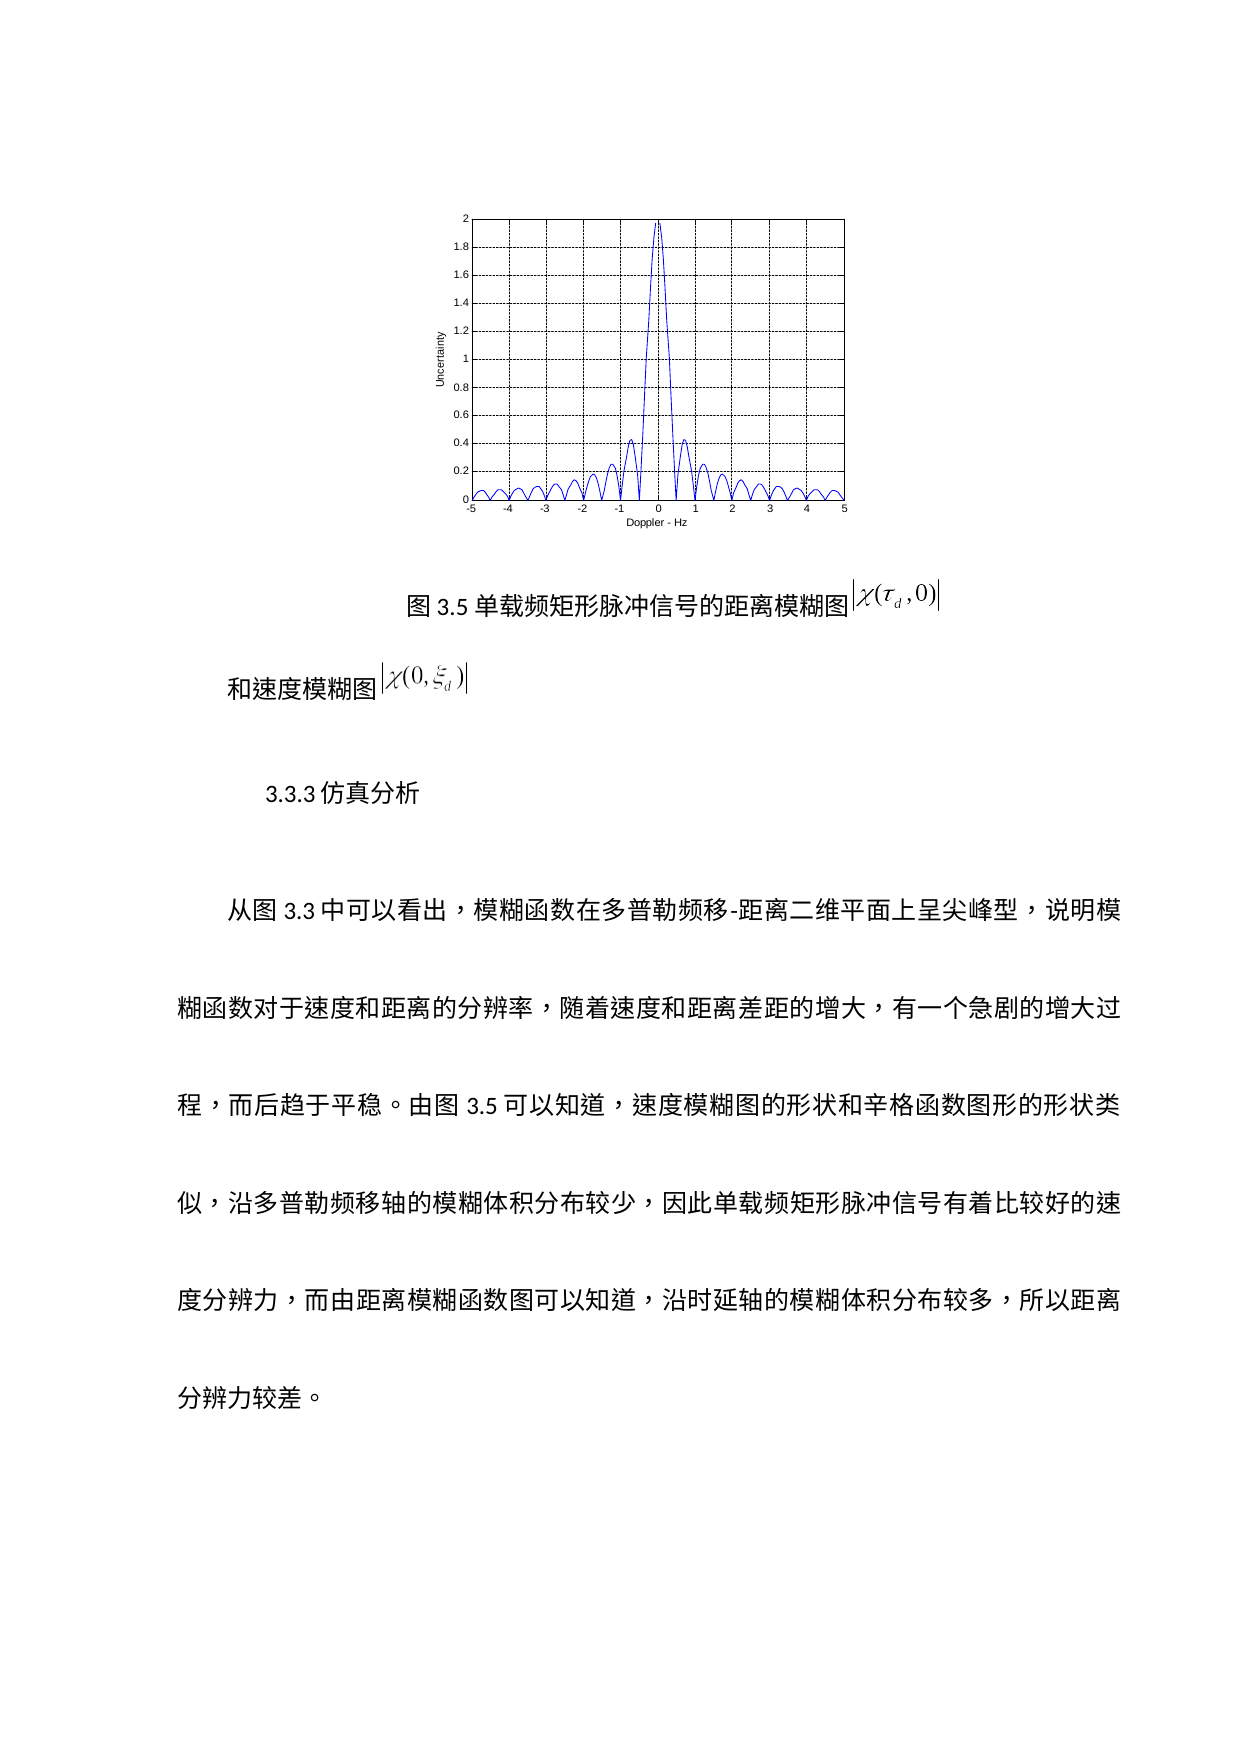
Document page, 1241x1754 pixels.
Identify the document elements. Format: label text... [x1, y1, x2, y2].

text 图3.5 单载频矩形脉冲信号的距离模糊图 [177, 566, 1122, 631]
text 从图3.3中可以看出，模糊函数在多普勒频移-距离二维平面上呈尖峰型，说明模糊函数对于速度和距离的分辨率，随着速度和距离差距的增大，有一个急剧的增大过程，而后趋于平稳。由图3.5可以知道，速度模糊图的形状和辛格函数图形的形状类似，沿多普勒频移轴的模糊体积分布较少，因此单载频矩形脉冲信号有着比较好的速度分辨力，而由距离模糊函数图可以知道，沿时延轴的模糊体积分布较多，所以距离分辨力较差。 [177, 877, 1122, 1430]
subtitle 3.3.3仿真分析 [177, 759, 1122, 824]
text 和速度模糊图 [177, 649, 1122, 714]
